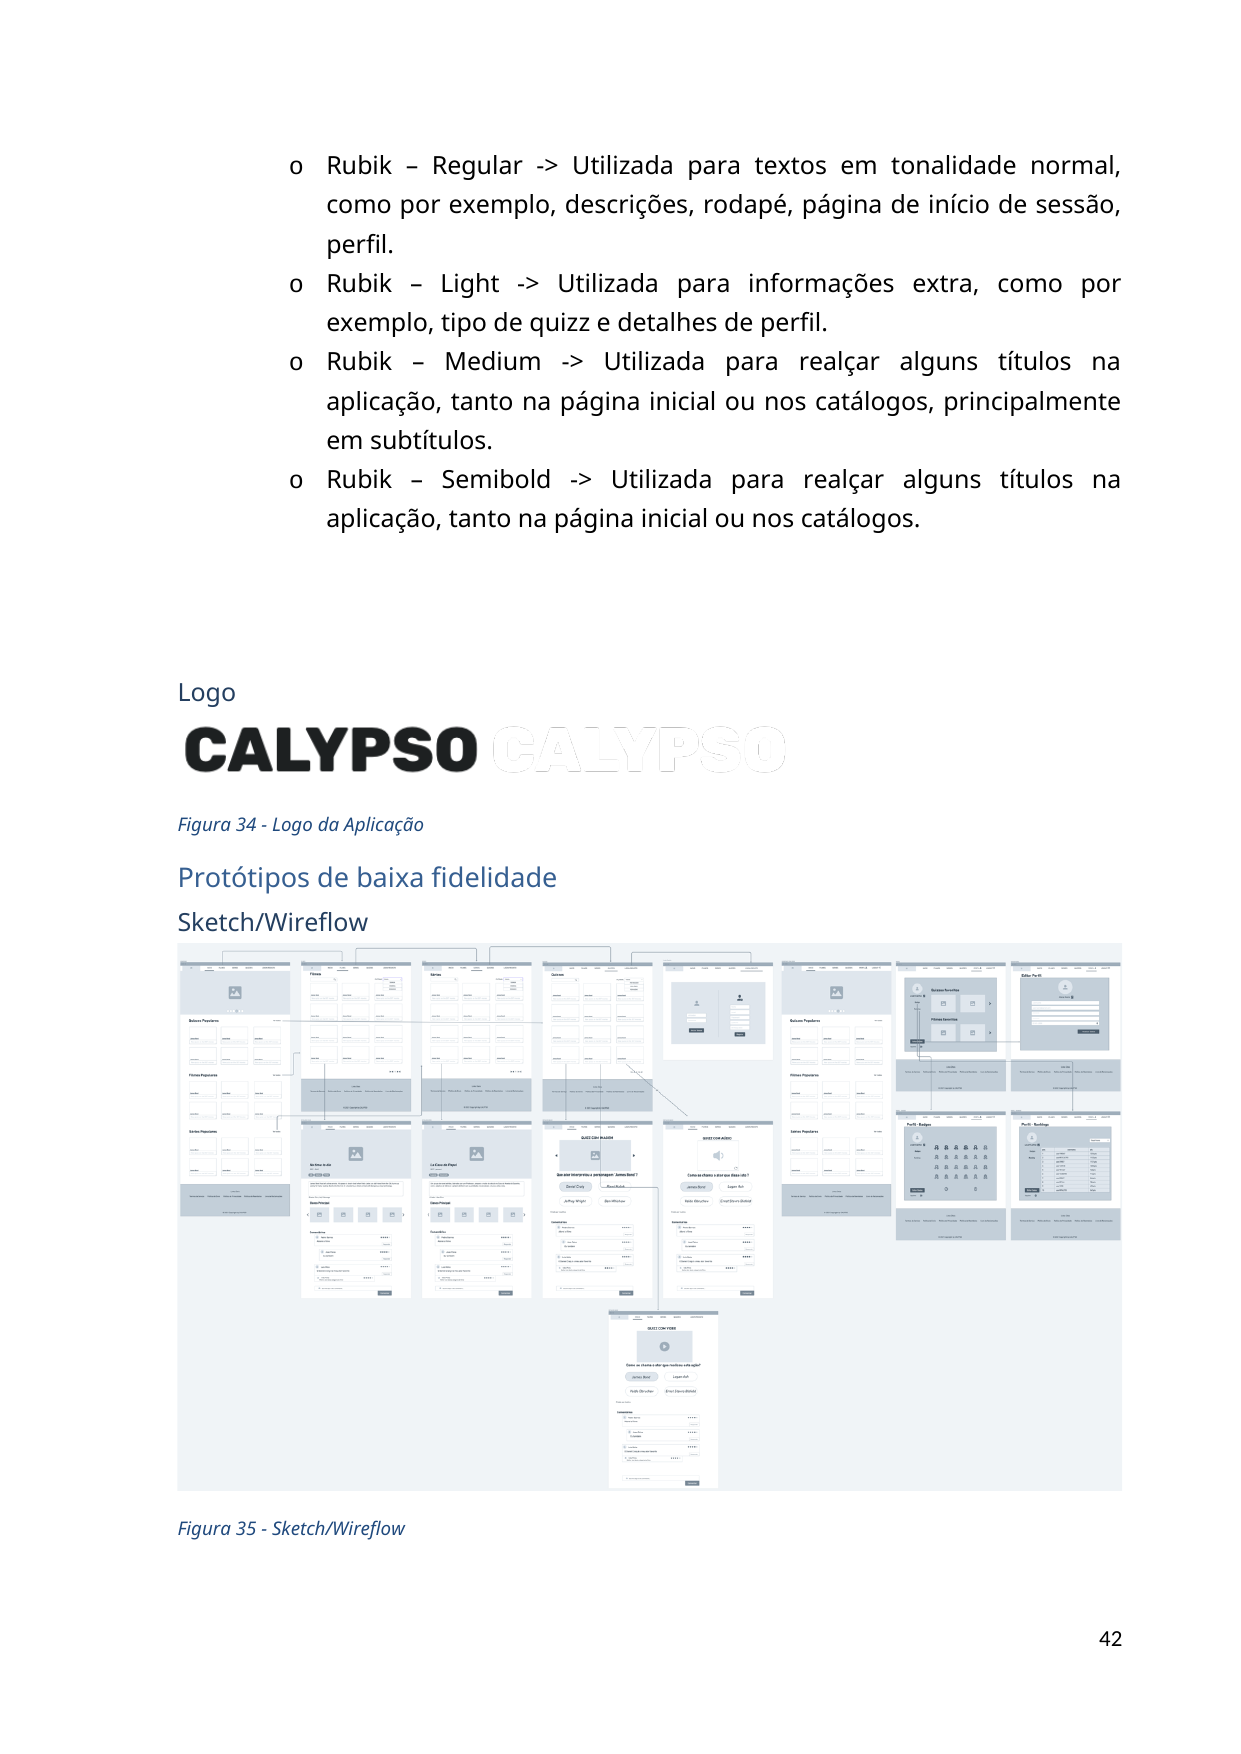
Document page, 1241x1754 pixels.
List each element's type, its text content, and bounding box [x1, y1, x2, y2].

list Rubik – Regular -> Utilizada para textos em tonalidade normal, como por exemplo, descrições, rodapé, página de início de sessão, perfil. [288, 148, 1122, 260]
picture [177, 713, 794, 787]
subtitle Logo [177, 674, 1122, 709]
list Rubik – Medium -> Utilizada para realçar alguns títulos na aplicação, tanto na página inicial ou nos catálogos, principalmente em subtítulos. [288, 344, 1122, 457]
text Figura 35 - Sketch/Wireflow [177, 1516, 1122, 1541]
list Rubik – Light -> Utilizada para informações extra, como por exemplo, tipo de quizz e detalhes de perfil. [288, 265, 1122, 339]
text Figura 34 - Logo da Aplicação [177, 812, 1122, 837]
subtitle Protótipos de baixa fidelidade [177, 858, 1122, 895]
list Rubik – Semibold -> Utilizada para realçar alguns títulos na aplicação, tanto na página inicial ou nos catálogos. [288, 462, 1122, 535]
picture [177, 943, 1123, 1491]
subtitle Sketch/Wireflow [177, 904, 1122, 939]
